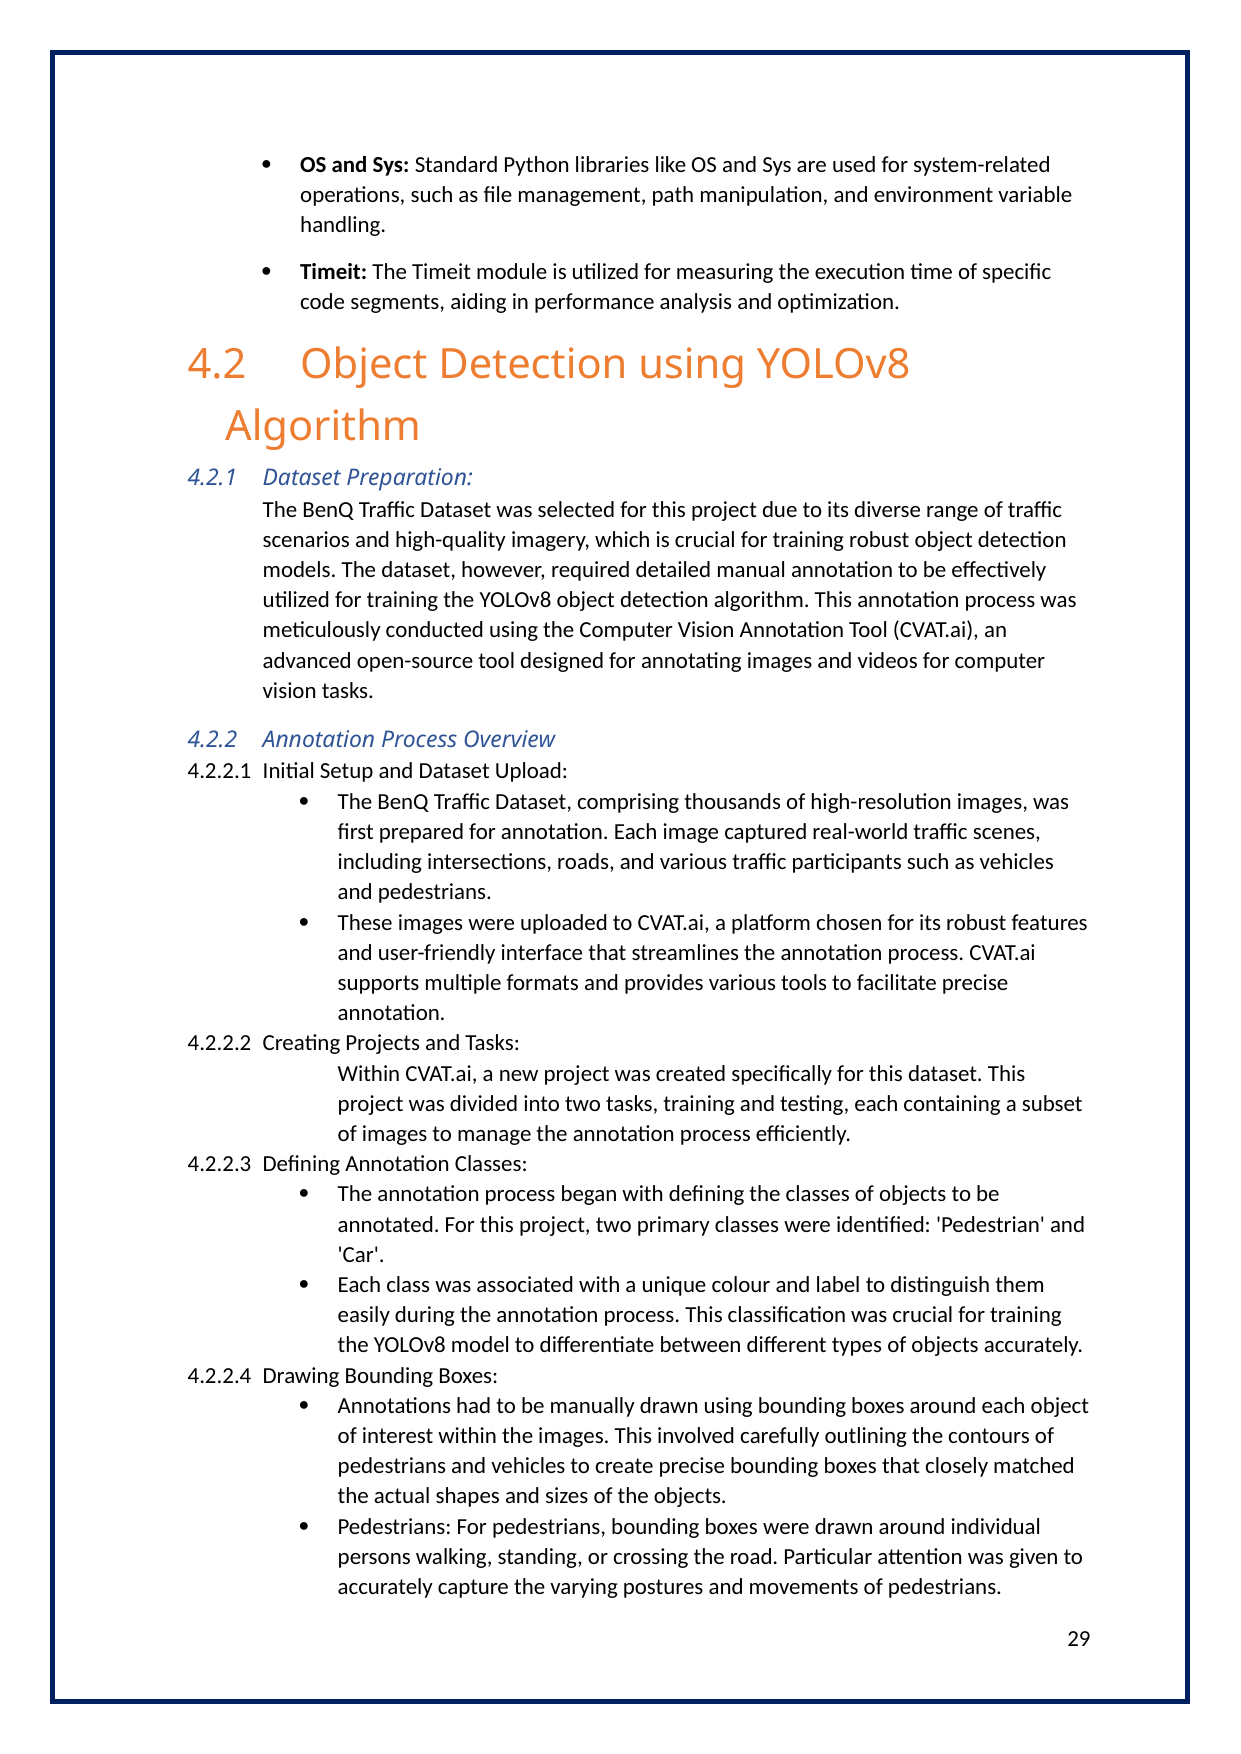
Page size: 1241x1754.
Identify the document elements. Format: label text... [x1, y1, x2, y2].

list Creating Projects and Tasks: [187, 1028, 1090, 1057]
subtitle Object Detection using YOLOv8 Algorithm [187, 334, 1090, 452]
list Defining Annotation Classes: [187, 1149, 1090, 1177]
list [300, 1512, 1090, 1600]
list Within CVAT.ai, a new project was created specifically for this dataset. This project was divided into two tasks, training and testing, each containing a subset of images to manage the annotation process efficiently. [337, 1059, 1090, 1147]
subtitle Dataset Preparation: [187, 461, 1090, 492]
text The BenQ Traffic Dataset was selected for this project due to its diverse range of traffic scenarios and high-quality imagery, which is crucial for training robust object detection models. The dataset, however, required detailed manual annotation to be effectively utilized for training the YOLOv8 object detection algorithm. This annotation process was meticulously conducted using the Computer Vision Annotation Tool (CVAT.ai), an advanced open-source tool designed for annotating images and videos for computer vision tasks. [262, 495, 1090, 704]
list These images were uploaded to CVAT.ai, a platform chosen for its robust features and user-friendly interface that streamlines the annotation process. CVAT.ai supports multiple formats and provides various tools to facilitate precise annotation. [300, 908, 1090, 1026]
list The annotation process began with defining the classes of objects to be annotated. For this project, two primary classes were identified: 'Pedestrian' and 'Car'. [300, 1179, 1090, 1268]
list The BenQ Traffic Dataset, comprising thousands of high-resolution images, was first prepared for annotation. Each image captured real-world traffic scenes, including intersections, roads, and various traffic participants such as vehicles and pedestrians. [300, 787, 1090, 906]
list Each class was associated with a unique colour and label to distinguish them easily during the annotation process. This classification was crucial for training the YOLOv8 model to differentiate between different types of objects accurately. [300, 1270, 1090, 1359]
subtitle Annotation Process Overview [187, 723, 1090, 754]
list Drawing Bounding Boxes: [187, 1361, 1090, 1389]
list Annotations had to be manually drawn using bounding boxes around each object of interest within the images. This involved carefully outlining the contours of pedestrians and vehicles to create precise bounding boxes that closely matched the actual shapes and sizes of the objects. [300, 1391, 1090, 1510]
list Initial Setup and Dataset Upload: [187, 757, 1090, 785]
list Timeit: The Timeit module is utilized for measuring the execution time of specific code segments, aiding in performance analysis and optimization. [262, 257, 1090, 316]
list OS and Sys: Standard Python libraries like OS and Sys are used for system-related operations, such as file management, path manipulation, and environment variable handling. [262, 150, 1090, 238]
